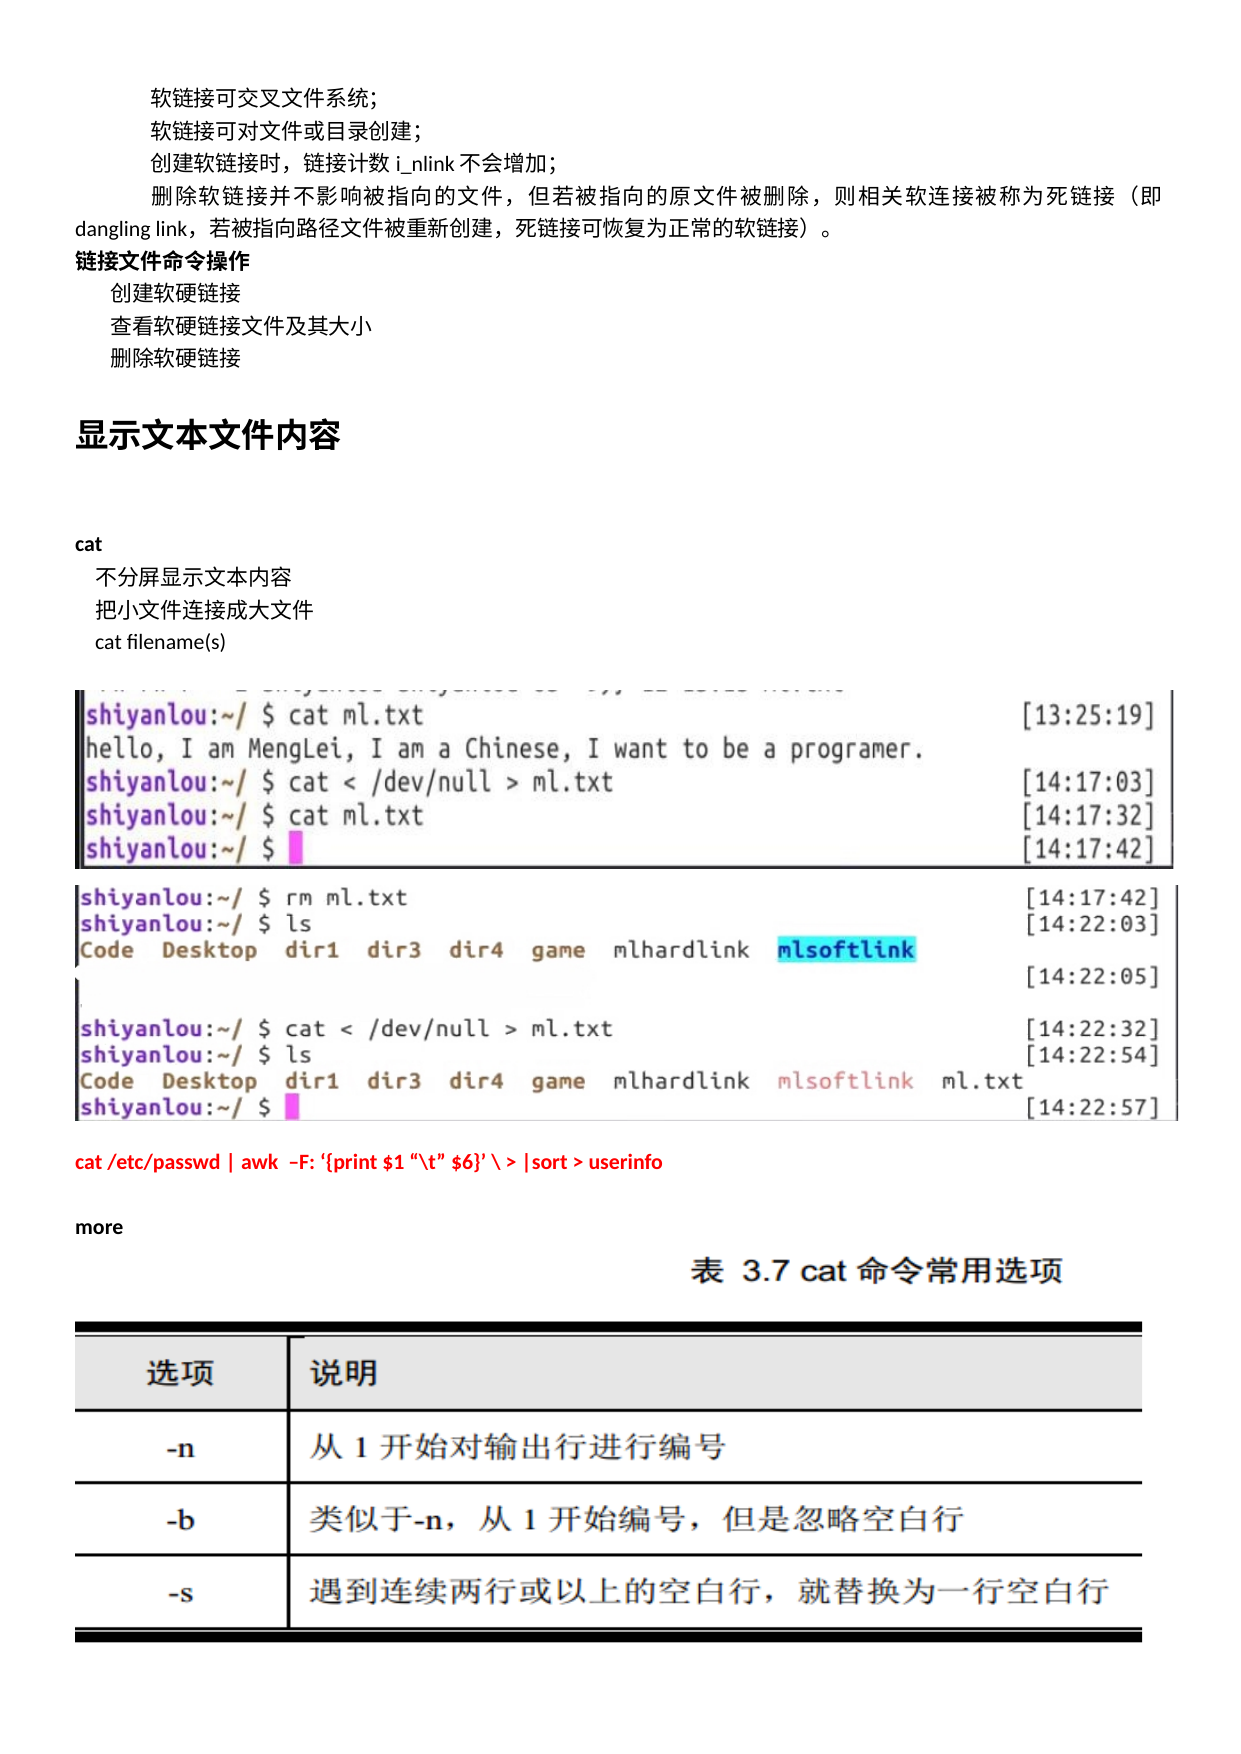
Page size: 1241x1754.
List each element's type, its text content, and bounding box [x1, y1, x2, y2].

text 链接文件命令操作 [75, 243, 1165, 276]
text cat [75, 527, 1165, 560]
text 创建软硬链接 [75, 276, 1165, 308]
text 把小文件连接成大文件 [75, 592, 1165, 625]
text 查看软硬链接文件及其大小 [75, 308, 1165, 341]
subtitle 显示文本文件内容 [75, 400, 1165, 465]
picture [75, 1242, 1143, 1644]
text 创建软链接时，链接计数 i_nlink 不会增加； [75, 146, 1165, 178]
text 不分屏显示文本内容 [75, 560, 1165, 592]
text 软链接可交叉文件系统； [75, 81, 1165, 113]
text cat filename(s) [75, 625, 1165, 657]
text cat /etc/passwd | awk –F: ‘{print $1 “\t” $6}’ \ > |sort > userinfo [75, 1145, 1165, 1177]
text 删除软硬链接 [75, 341, 1165, 373]
picture [75, 690, 1174, 869]
text 删除软链接并不影响被指向的文件，但若被指向的原文件被删除，则相关软连接被称为死链接（即 dangling link，若被指向路径文件被重新创建，死链接可恢复为正常的软链接）。 [75, 178, 1165, 243]
picture [75, 885, 1179, 1121]
text 软链接可对文件或目录创建； [75, 113, 1165, 146]
